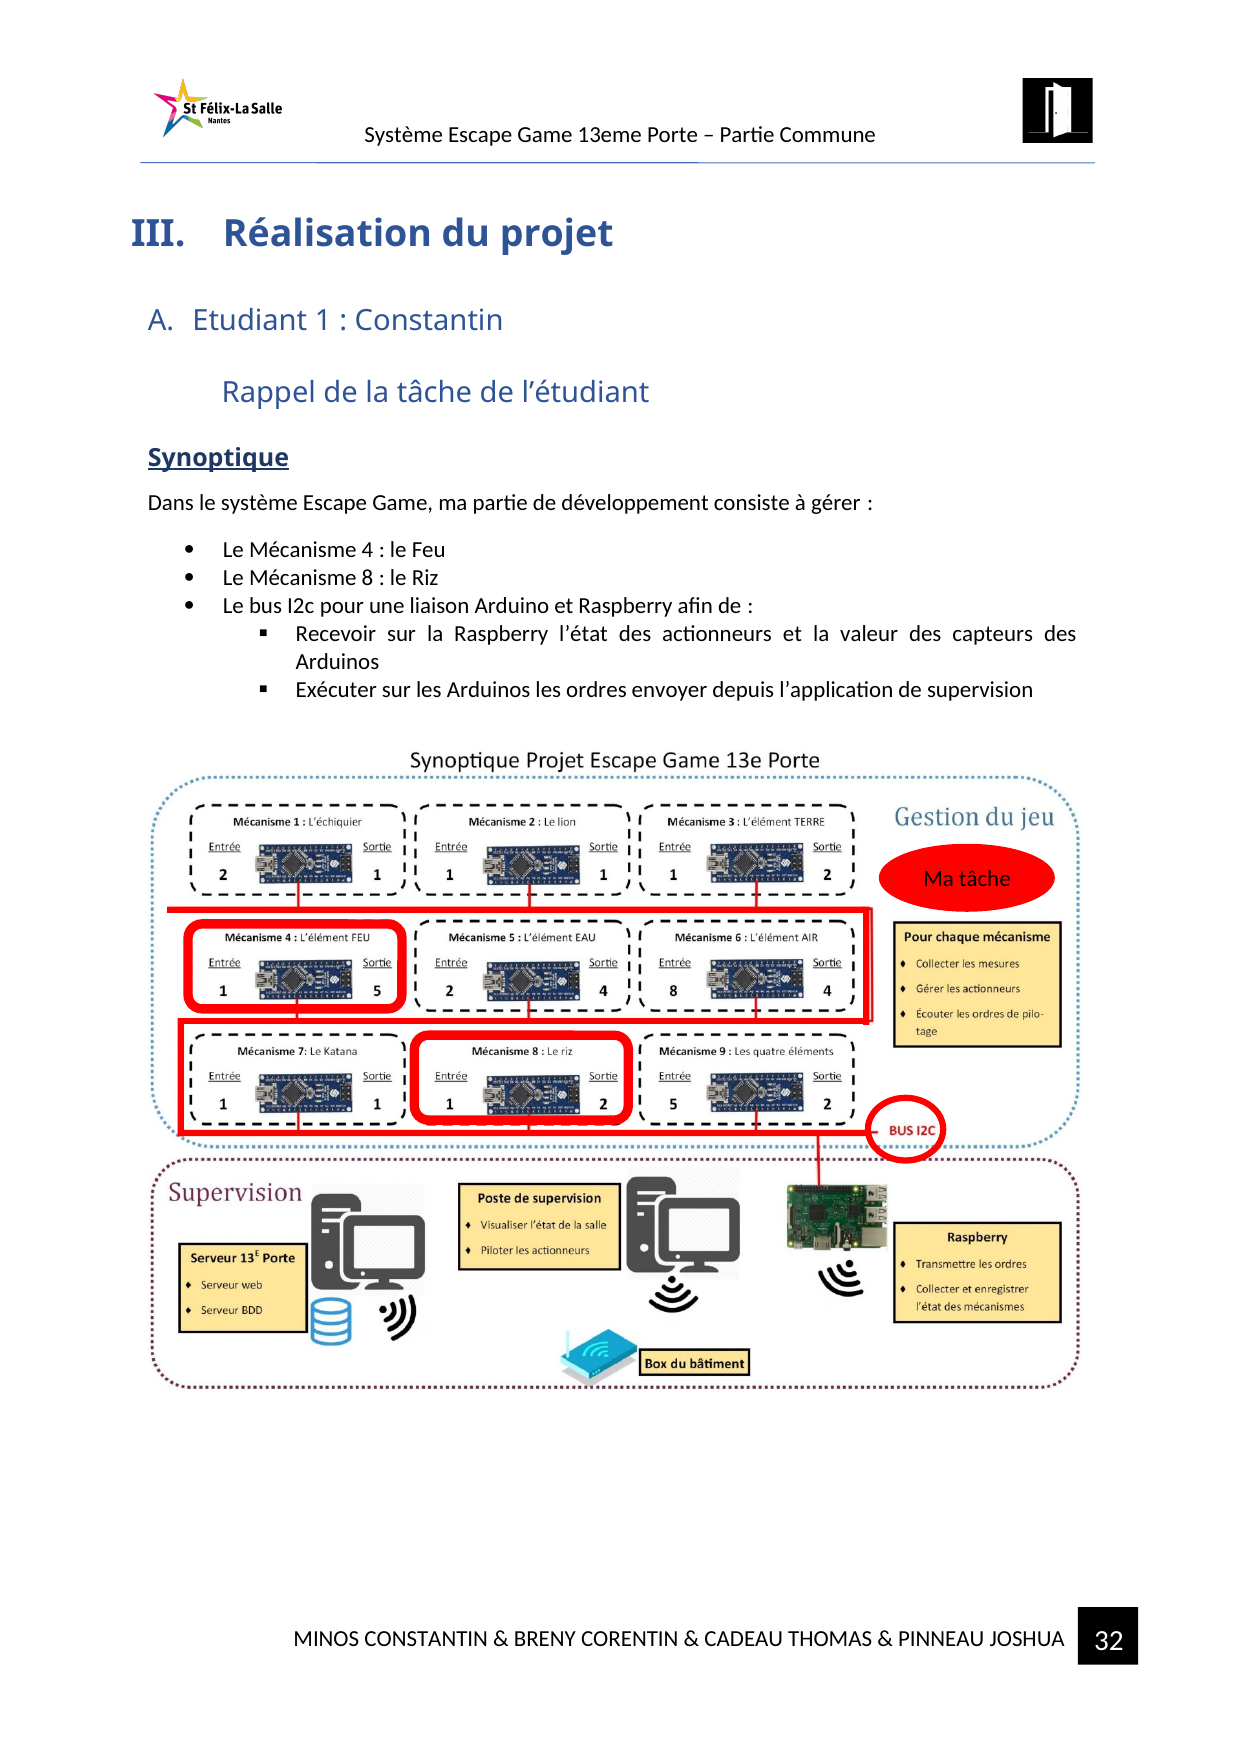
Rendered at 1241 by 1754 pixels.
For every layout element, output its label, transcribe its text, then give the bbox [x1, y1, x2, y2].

subtitle Etudiant 1 : Constantin [148, 299, 1078, 339]
subtitle Réalisation du projet [185, 207, 1078, 258]
picture [147, 73, 290, 142]
list Exécuter sur les Arduinos les ordres envoyer depuis l’application de supervision [258, 675, 1078, 703]
list Le Mécanisme 8 : le Riz [185, 563, 1078, 591]
text Dans le système Escape Game, ma partie de développement consiste à gérer : [148, 488, 1078, 516]
subtitle Synoptique [148, 439, 1078, 473]
picture [1022, 78, 1093, 143]
list Le Mécanisme 4 : le Feu [185, 535, 1078, 563]
subtitle Rappel de la tâche de l’étudiant [221, 371, 1078, 411]
list Le bus I2c pour une liaison Arduino et Raspberry afin de : [185, 591, 1078, 619]
picture [147, 750, 1083, 1392]
list Recevoir sur la Raspberry l’état des actionneurs et la valeur des capteurs des Arduinos [258, 619, 1078, 675]
